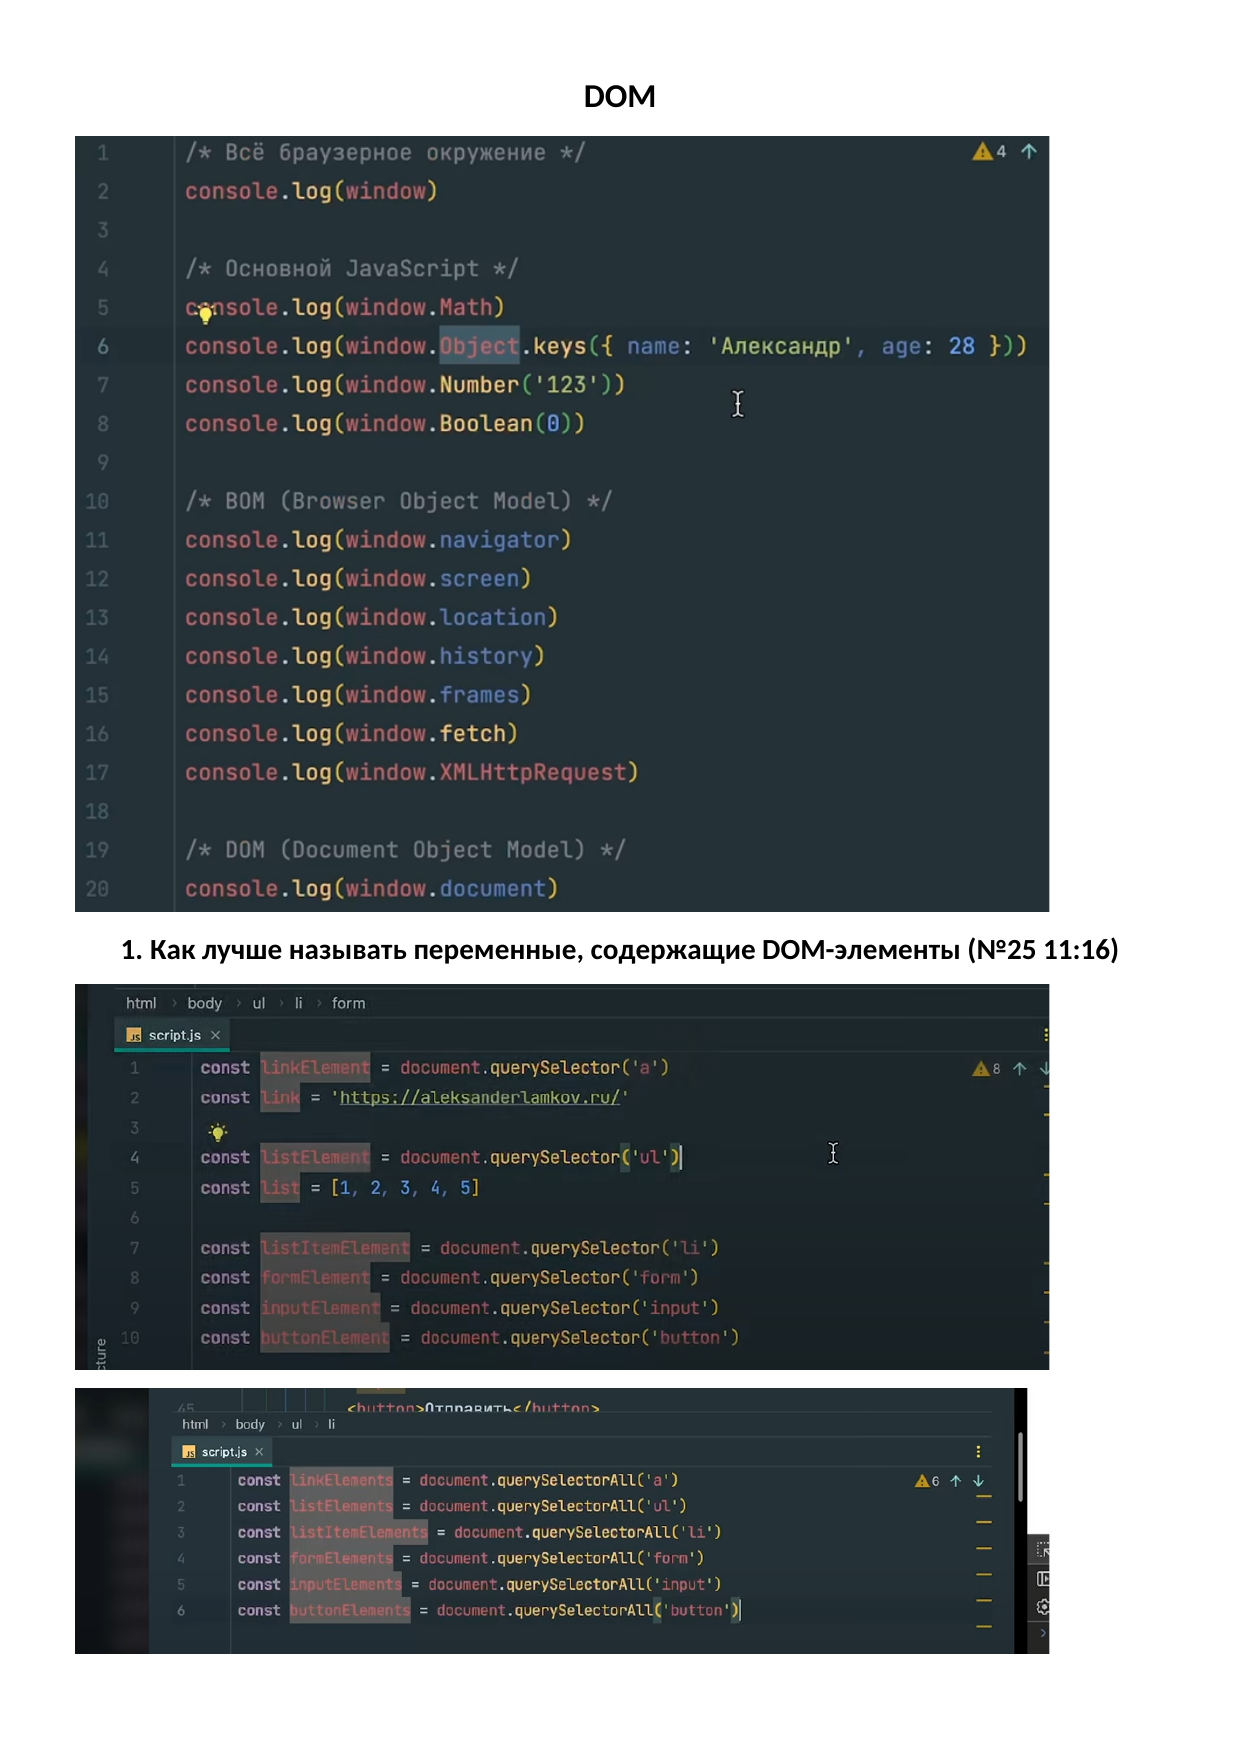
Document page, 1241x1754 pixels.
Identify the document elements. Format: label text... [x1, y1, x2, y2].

picture [75, 984, 1050, 1370]
subtitle DOM [75, 75, 1165, 116]
picture [75, 136, 1050, 912]
subtitle Как лучше называть переменные, содержащие DOM-элементы (№25 11:16) [75, 931, 1165, 966]
picture [75, 1388, 1050, 1654]
